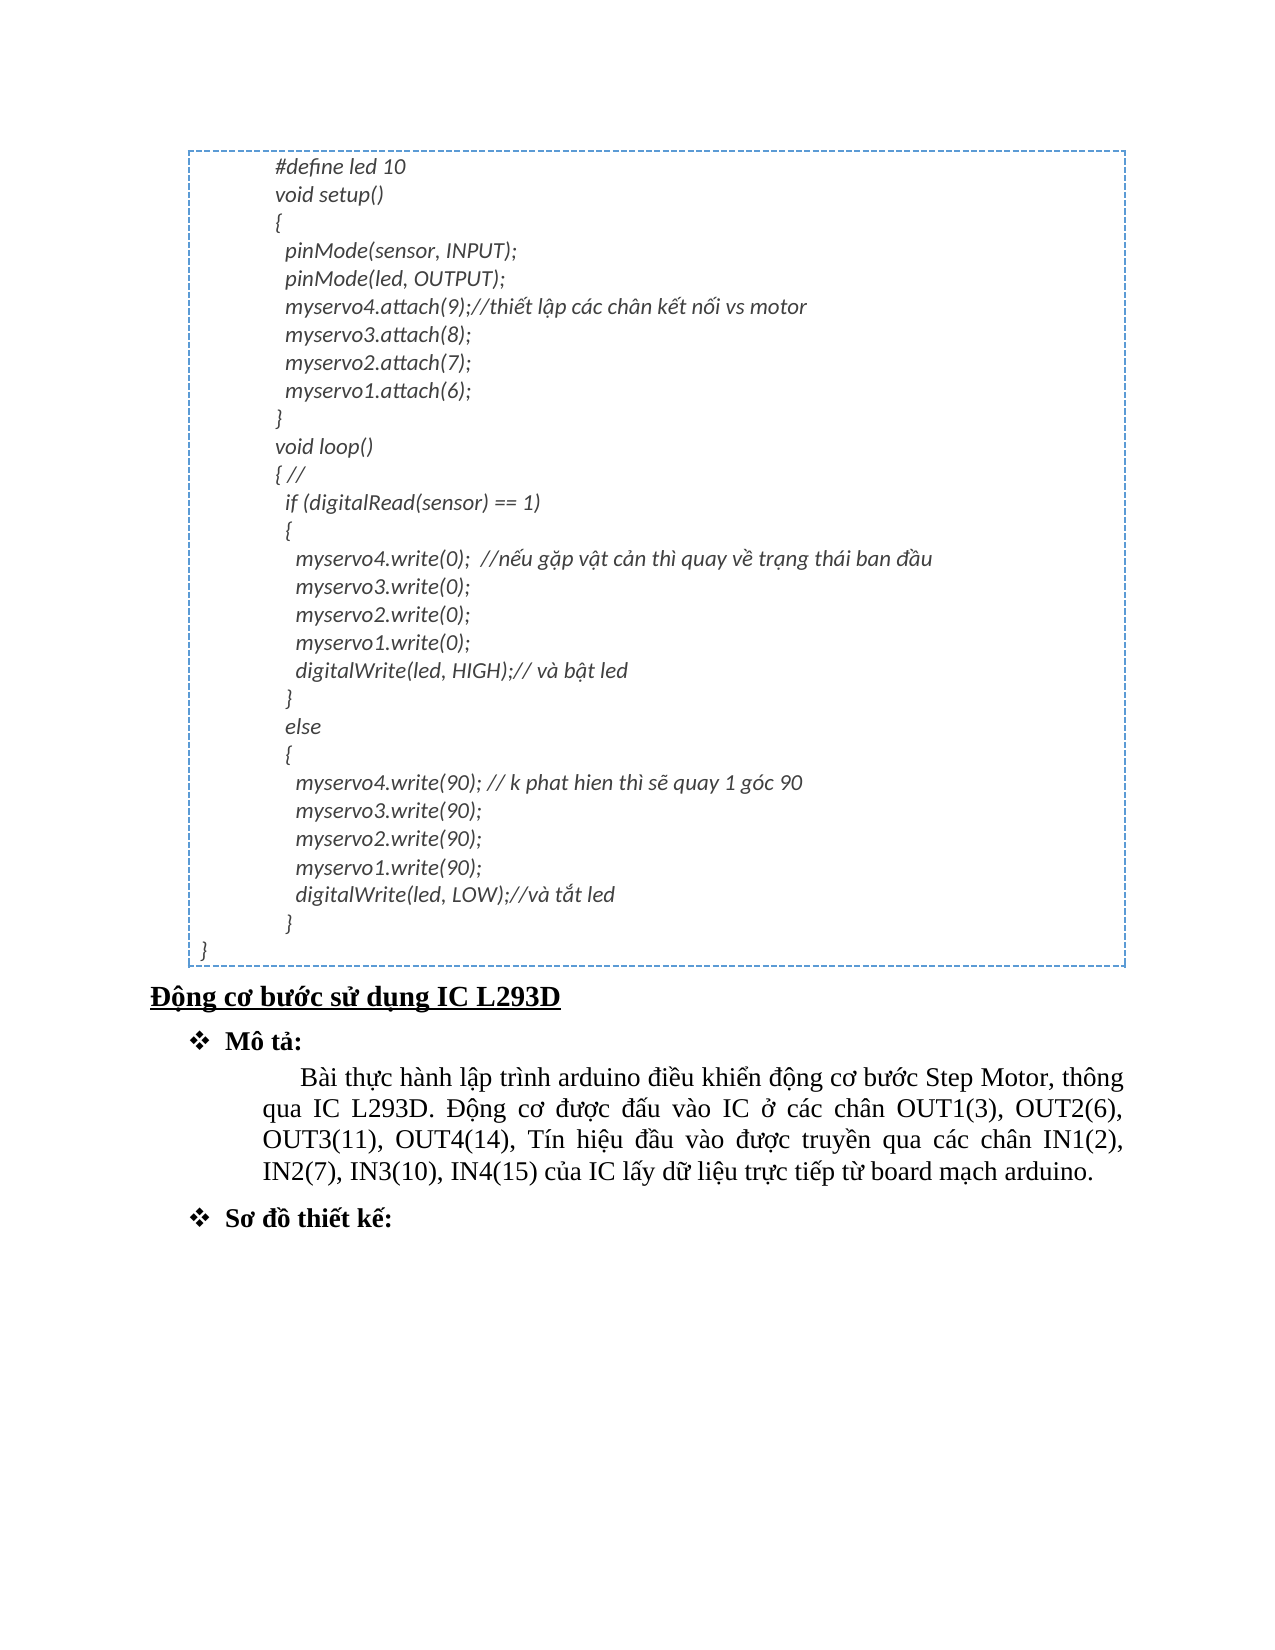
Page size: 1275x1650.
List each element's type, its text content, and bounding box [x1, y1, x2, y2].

subtitle Động cơ bước sử dụng IC L293D [150, 979, 1125, 1013]
subtitle Mô tả: [187, 1025, 1125, 1057]
subtitle Bài thực hành lập trình arduino điều khiển động cơ bước Step Motor, thông qua IC L293D. Động cơ được đấu vào IC ở các chân OUT1(3), OUT2(6), OUT3(11), OUT4(14), Tín hiệu đầu vào được truyền qua các chân IN1(2), IN2(7), IN3(10), IN4(15) của IC lấy dữ liệu trực tiếp từ board mạch arduino. [262, 1061, 1125, 1186]
subtitle Sơ đồ thiết kế: [187, 1202, 1125, 1234]
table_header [189, 150, 1125, 965]
